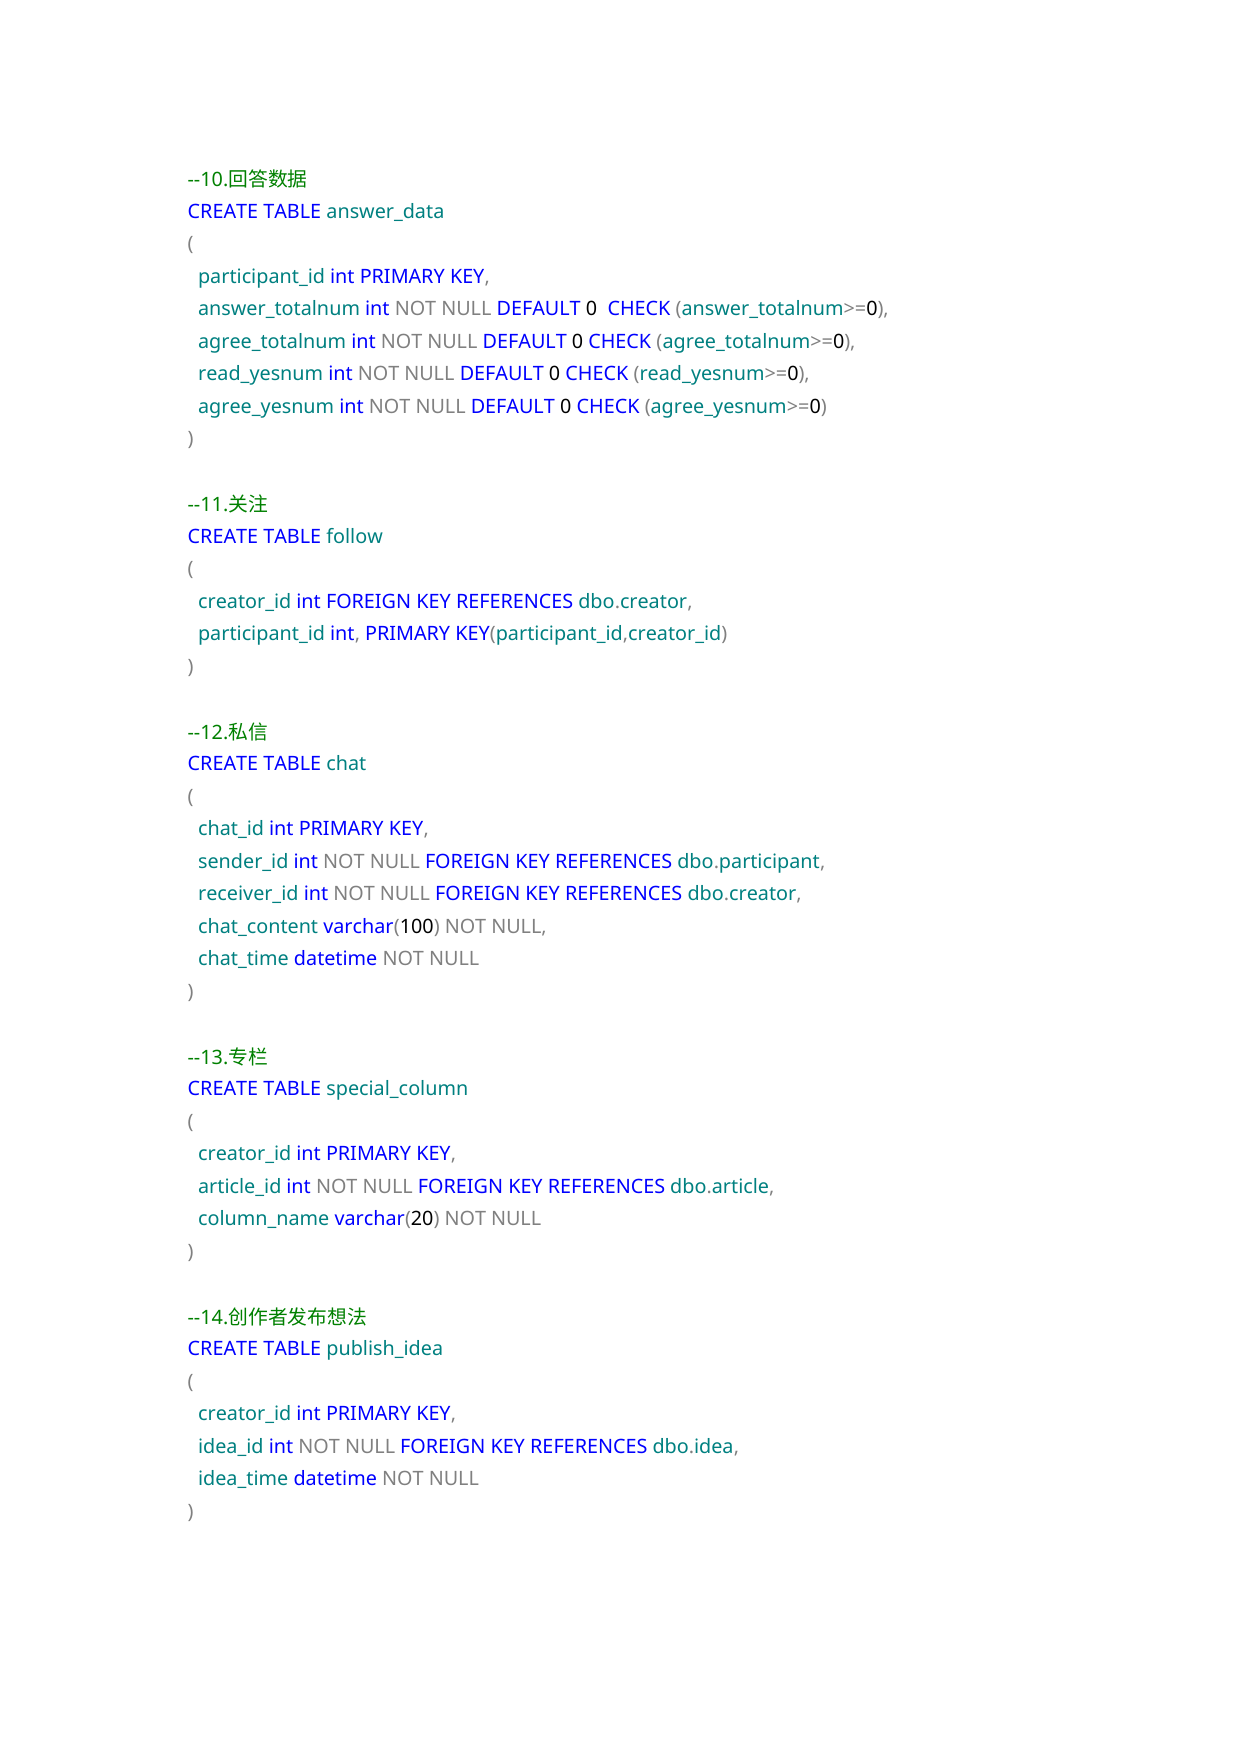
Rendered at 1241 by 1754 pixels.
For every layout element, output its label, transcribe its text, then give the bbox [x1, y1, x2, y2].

text CREATE TABLE follow [187, 519, 1053, 552]
text CREATE TABLE answer_data [187, 194, 1053, 227]
text creator_id int PRIMARY KEY, [187, 1397, 1053, 1429]
text read_yesnum int NOT NULL DEFAULT 0 CHECK (read_yesnum>=0), [187, 357, 1053, 389]
text ) [187, 974, 1053, 1007]
text ) [187, 1234, 1053, 1267]
text sender_id int NOT NULL FOREIGN KEY REFERENCES dbo.participant, [187, 844, 1053, 877]
text ( [187, 227, 1053, 259]
text CREATE TABLE chat [187, 747, 1053, 779]
text ( [187, 1104, 1053, 1137]
text --13.专栏 [187, 1039, 1053, 1072]
text agree_yesnum int NOT NULL DEFAULT 0 CHECK (agree_yesnum>=0) [187, 389, 1053, 422]
text ( [187, 779, 1053, 812]
text ( [187, 1364, 1053, 1397]
text ) [187, 422, 1053, 454]
text column_name varchar(20) NOT NULL [187, 1202, 1053, 1234]
text --11.关注 [187, 487, 1053, 519]
text ) [187, 1494, 1053, 1527]
text article_id int NOT NULL FOREIGN KEY REFERENCES dbo.article, [187, 1169, 1053, 1202]
text ( [187, 552, 1053, 584]
text chat_id int PRIMARY KEY, [187, 812, 1053, 844]
text --12.私信 [187, 714, 1053, 747]
text receiver_id int NOT NULL FOREIGN KEY REFERENCES dbo.creator, [187, 877, 1053, 909]
text CREATE TABLE publish_idea [187, 1332, 1053, 1364]
text creator_id int PRIMARY KEY, [187, 1137, 1053, 1169]
text participant_id int, PRIMARY KEY(participant_id,creator_id) [187, 617, 1053, 649]
text chat_content varchar(100) NOT NULL, [187, 909, 1053, 942]
text participant_id int PRIMARY KEY, [187, 259, 1053, 292]
text --14.创作者发布想法 [187, 1299, 1053, 1332]
text CREATE TABLE special_column [187, 1072, 1053, 1104]
text idea_time datetime NOT NULL [187, 1462, 1053, 1494]
text --10.回答数据 [187, 162, 1053, 194]
text idea_id int NOT NULL FOREIGN KEY REFERENCES dbo.idea, [187, 1429, 1053, 1462]
text answer_totalnum int NOT NULL DEFAULT 0 CHECK (answer_totalnum>=0), [187, 292, 1053, 324]
text creator_id int FOREIGN KEY REFERENCES dbo.creator, [187, 584, 1053, 617]
text chat_time datetime NOT NULL [187, 942, 1053, 974]
text agree_totalnum int NOT NULL DEFAULT 0 CHECK (agree_totalnum>=0), [187, 324, 1053, 357]
text ) [187, 649, 1053, 682]
